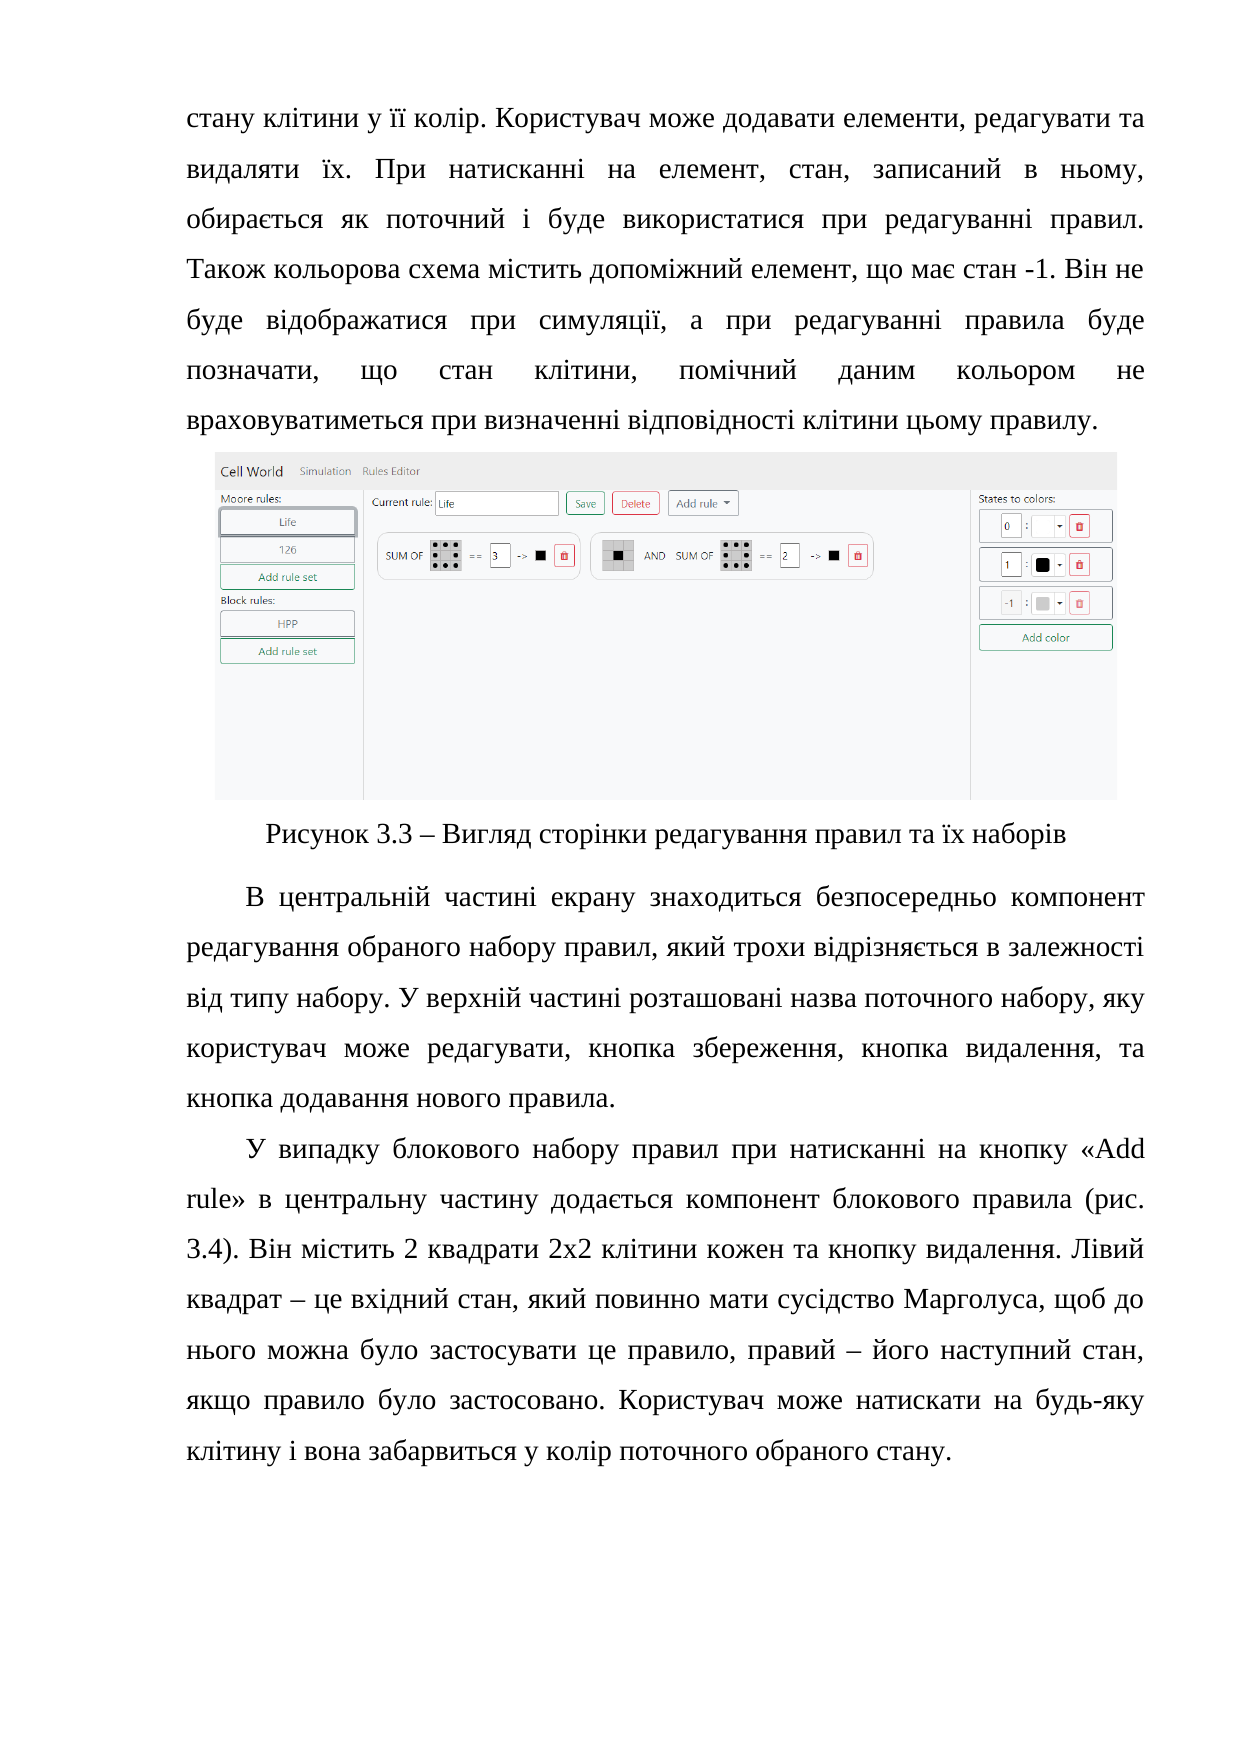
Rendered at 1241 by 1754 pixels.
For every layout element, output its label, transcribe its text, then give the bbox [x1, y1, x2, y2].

text В центральній частині екрану знаходиться безпосередньо компонент редагування обраного набору правил, який трохи відрізняється в залежності від типу набору. У верхній частині розташовані назва поточного набору, яку користувач може редагувати, кнопка збереження, кнопка видалення, та кнопка додавання нового правила. [186, 879, 1146, 1114]
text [186, 101, 1146, 436]
subtitle Рисунок 3.3 – Вигляд сторінки редагування правил та їх наборів [186, 816, 1146, 850]
picture [214, 452, 1118, 800]
text У випадку блокового набору правил при натисканні на кнопку «Add rule» в центральну частину додається компонент блокового правила (рис. 3.4). Він містить 2 квадрати 2х2 клітини кожен та кнопку видалення. Лівий квадрат – це вхідний стан, який повинно мати сусідство Марголуса, щоб до нього можна було застосувати це правило, правий – його наступний стан, якщо правило було застосовано. Користувач може натискати на будь-яку клітину і вона забарвиться у колір поточного обраного стану. [186, 1131, 1146, 1466]
